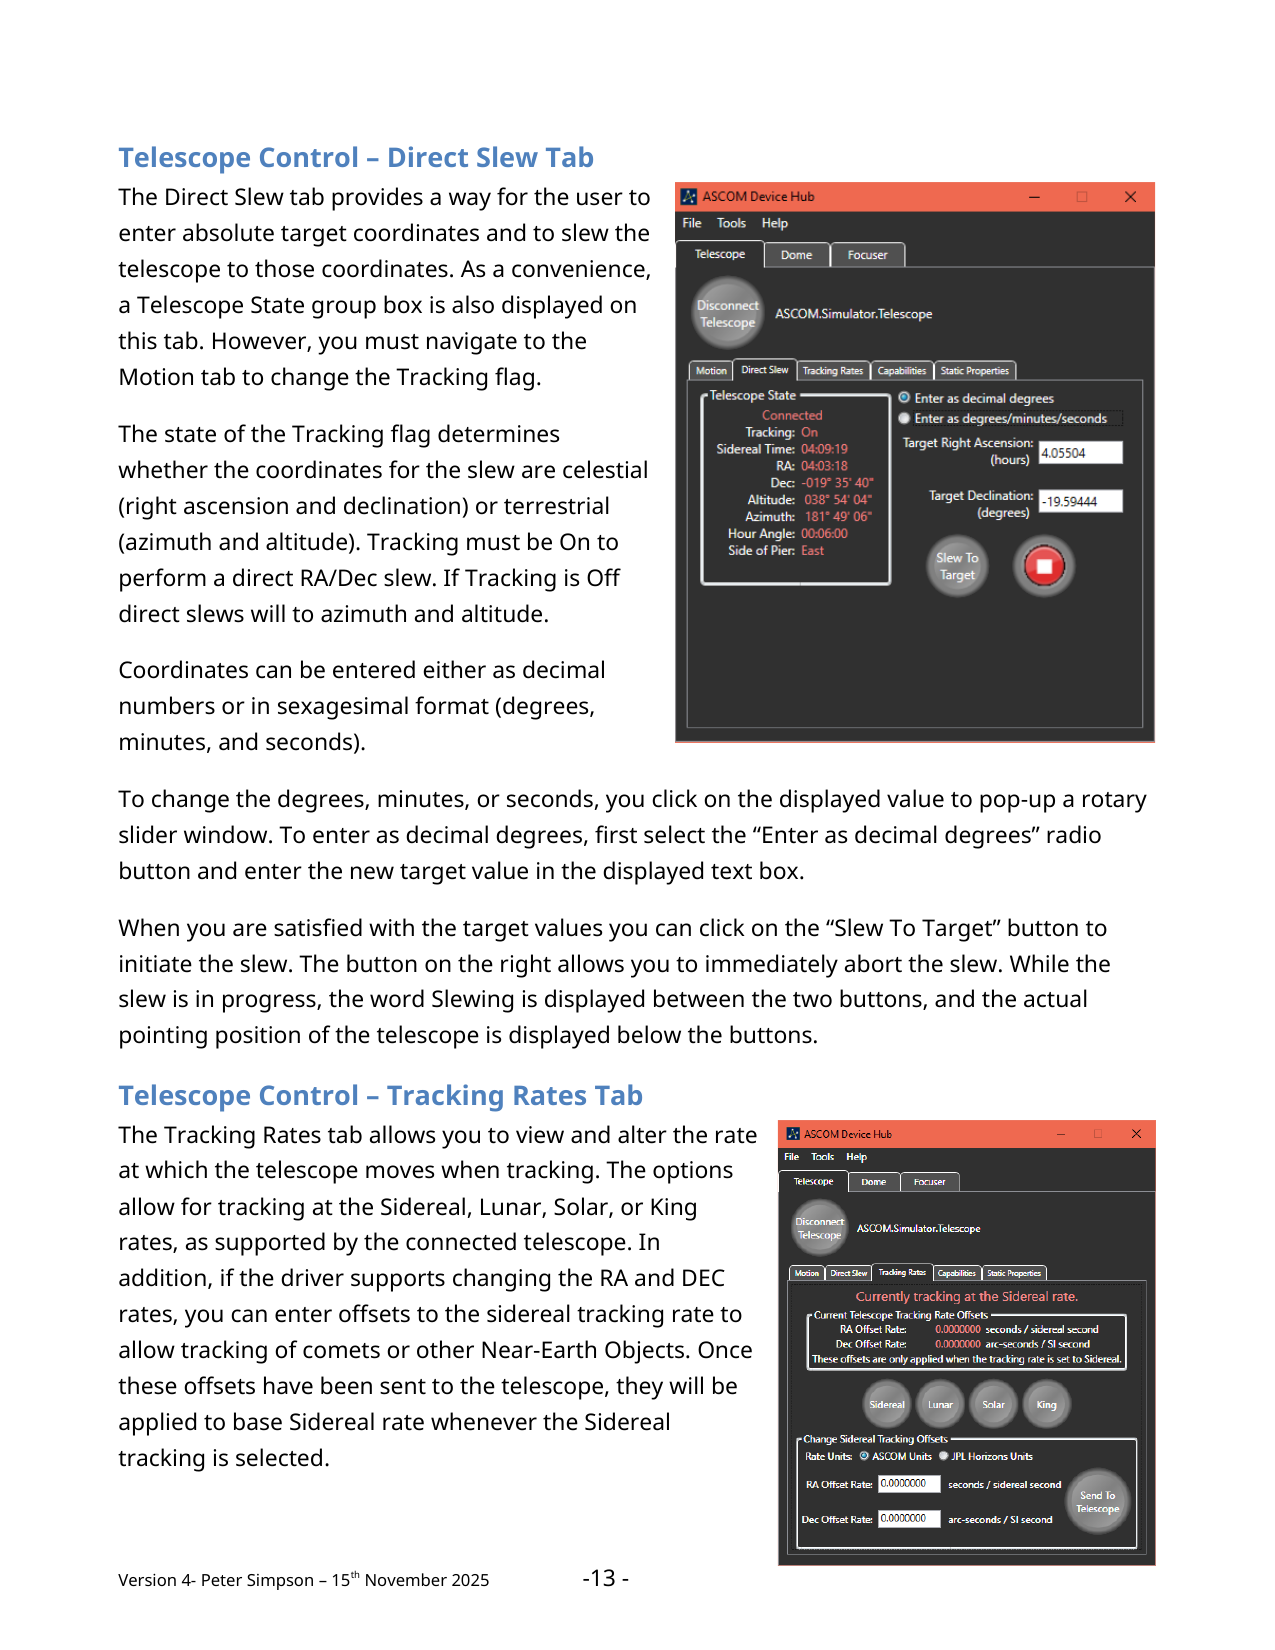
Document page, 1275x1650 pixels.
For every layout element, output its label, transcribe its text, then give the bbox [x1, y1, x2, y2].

text The Direct Slew tab provides a way for the user to enter absolute target coordinates and to slew the telescope to those coordinates. As a convenience, a Telescope State group box is also displayed on this tab. However, you must navigate to the Motion tab to change the Tracking flag. [118, 181, 1157, 392]
text When you are satisfied with the target values you can click on the “Slew To Target” button to initiate the slew. The button on the right allows you to immediately abort the slew. While the slew is in progress, the word Slewing is displayed between the two buttons, and the actual pointing position of the telescope is displayed below the buttons. [118, 912, 1157, 1051]
text To change the degrees, minutes, or seconds, you click on the displayed value to pop-up a rotary slider window. To enter as decimal degrees, first select the “Enter as decimal degrees” radio button and enter the new target value in the displayed text box. [118, 783, 1157, 886]
text The state of the Tracking flag determines whether the coordinates for the slew are celestial (right ascension and declination) or terrestrial (azimuth and altitude). Tracking must be On to perform a direct RA/Dec slew. If Tracking is Off direct slews will to azimuth and altitude. [118, 418, 675, 629]
subtitle Telescope Control – Tracking Rates Tab [118, 1076, 1157, 1113]
picture [777, 1120, 1156, 1566]
text Coordinates can be entered either as decimal numbers or in sexagesimal format (degrees, minutes, and seconds). [118, 654, 1157, 757]
subtitle Telescope Control – Direct Slew Tab [118, 139, 1157, 176]
text The Tracking Rates tab allows you to view and alter the rate at which the telescope moves when tracking. The options allow for tracking at the Sidereal, Lunar, Solar, or King rates, as supported by the connected telescope. In addition, if the driver supports changing the RA and DEC rates, you can enter offsets to the sidereal tracking rate to allow tracking of comets or other Near-Earth Objects. Once these offsets have been sent to the telescope, they will be applied to base Sidereal rate whenever the Sidereal tracking is selected. [118, 1118, 1157, 1473]
picture [675, 182, 1156, 743]
